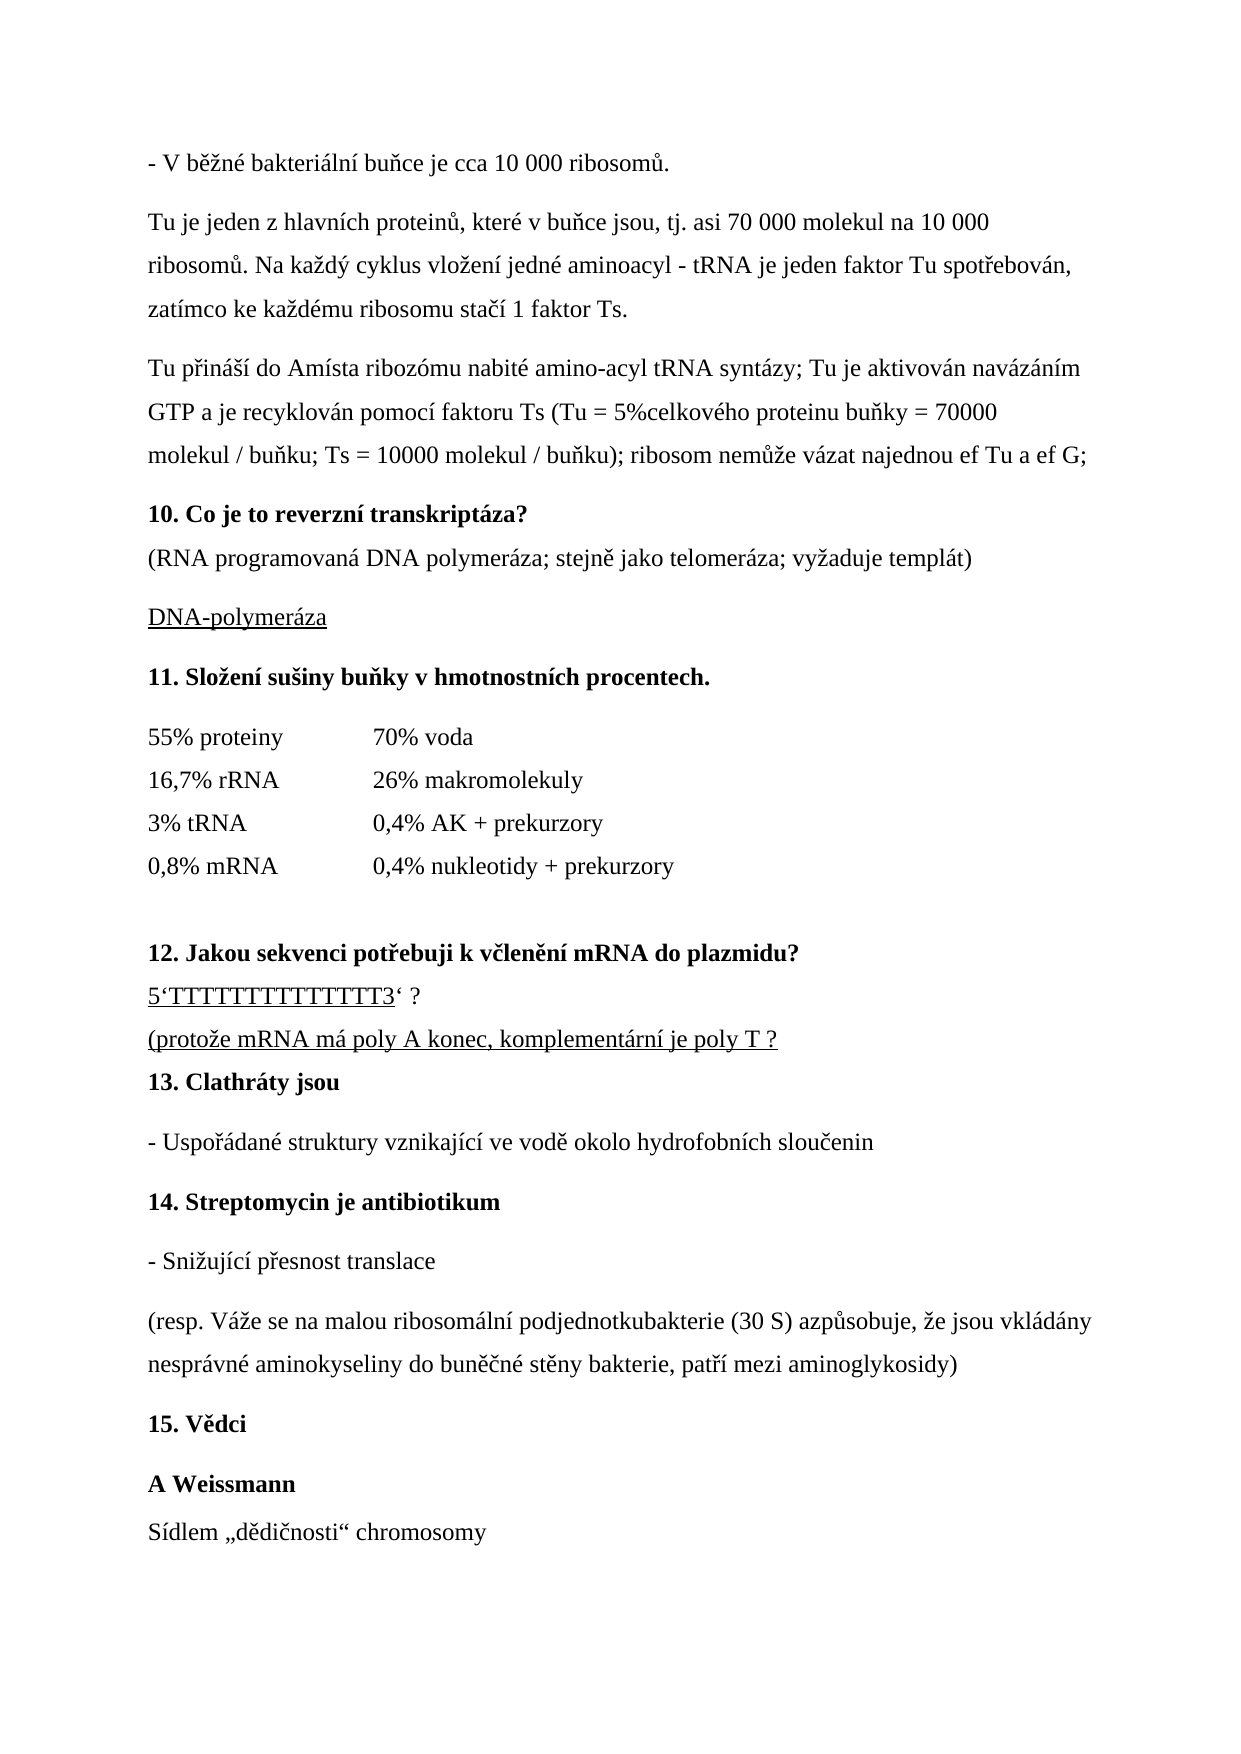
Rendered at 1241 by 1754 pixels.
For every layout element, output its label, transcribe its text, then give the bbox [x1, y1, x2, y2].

text 10. Co je to reverzní transkriptáza? [148, 499, 1093, 528]
text (resp. Váže se na malou ribosomální podjednotkubakterie (30 S) azpůsobuje, že jsou vkládány nesprávné aminokyseliny do buněčné stěny bakterie, patří mezi aminoglykosidy) [148, 1306, 1093, 1378]
text 55% proteiny 70% voda [148, 722, 1093, 751]
text 16,7% rRNA 26% makromolekuly [148, 765, 1093, 794]
text A Weissmann [148, 1469, 1093, 1498]
text (protože mRNA má poly A konec, komplementární je poly T ? [148, 1024, 1093, 1053]
text 3% tRNA 0,4% AK + prekurzory [148, 808, 1093, 837]
text 13. Clathráty jsou [148, 1067, 1093, 1096]
text 12. Jakou sekvenci potřebuji k včlenění mRNA do plazmidu? [148, 938, 1093, 966]
text 14. Streptomycin je antibiotikum [148, 1187, 1093, 1215]
text - Uspořádané struktury vznikající ve vodě okolo hydrofobních sloučenin [148, 1127, 1093, 1156]
text 0,8% mRNA 0,4% nukleotidy + prekurzory [148, 851, 1093, 880]
text - Snižující přesnost translace [148, 1246, 1093, 1275]
text - V běžné bakteriální buňce je cca 10 000 ribosomů. [148, 148, 1093, 176]
text 5‘TTTTTTTTTTTTTT3‘ ? [148, 981, 1093, 1009]
text Tu přináší do Amísta ribozómu nabité amino-acyl tRNA syntázy; Tu je aktivován navázáním GTP a je recyklován pomocí faktoru Ts (Tu = 5%celkového proteinu buňky = 70000 molekul / buňku; Ts = 10000 molekul / buňku); ribosom nemůže vázat najednou ef Tu a ef G; [148, 353, 1093, 468]
text 11. Složení sušiny buňky v hmotnostních procentech. [148, 662, 1093, 691]
text 15. Vědci [148, 1409, 1093, 1438]
text (RNA programovaná DNA polymeráza; stejně jako telomeráza; vyžaduje templát) [148, 543, 1093, 571]
text DNA-polymeráza [148, 602, 1093, 631]
text Tu je jeden z hlavních proteinů, které v buňce jsou, tj. asi 70 000 molekul na 10 000 ribosomů. Na každý cyklus vložení jedné aminoacyl - tRNA je jeden faktor Tu spotřebován, zatímco ke každému ribosomu stačí 1 faktor Ts. [148, 207, 1093, 322]
text Sídlem „dědičnosti“ chromosomy [148, 1517, 1093, 1545]
